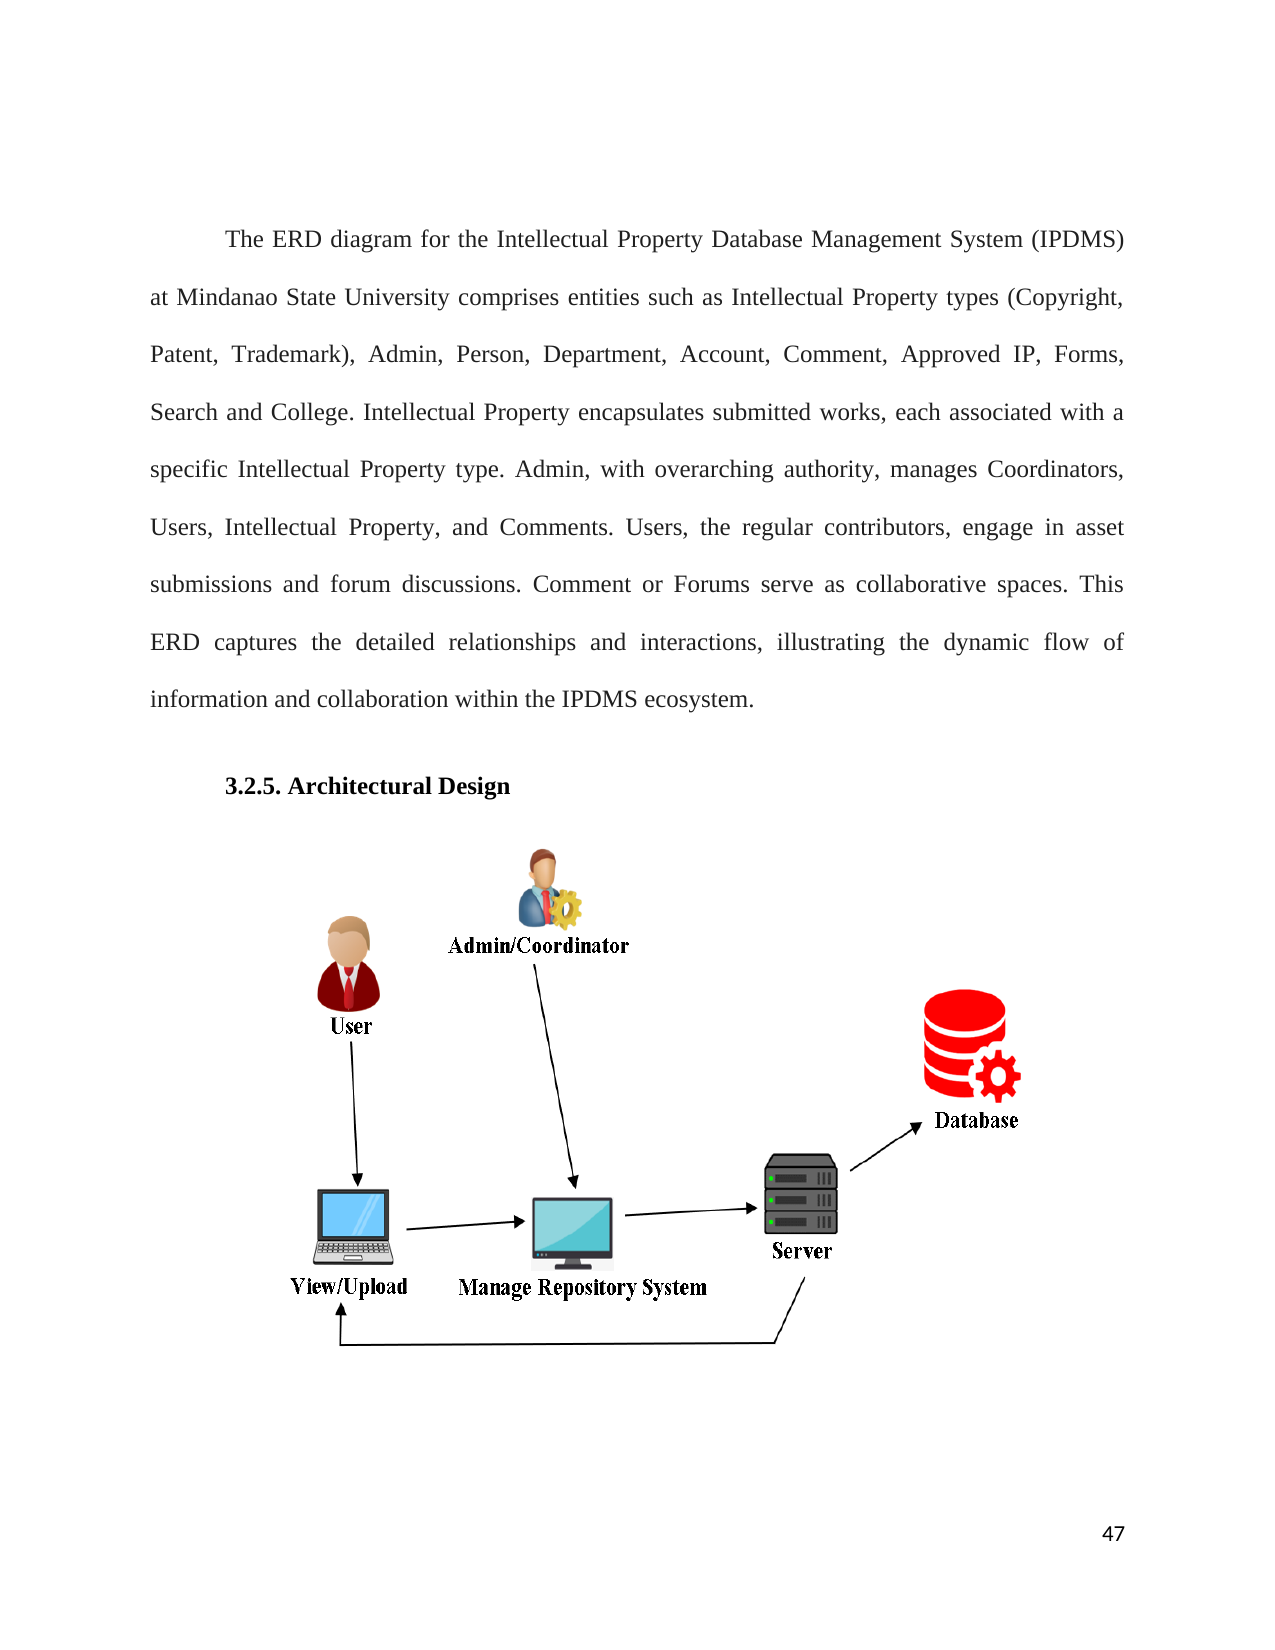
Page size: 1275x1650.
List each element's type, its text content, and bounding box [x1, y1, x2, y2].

subtitle 3.2.5. Architectural Design [150, 771, 1125, 799]
picture [278, 833, 1048, 1356]
text The ERD diagram for the Intellectual Property Database Management System (IPDMS) at Mindanao State University comprises entities such as Intellectual Property types (Copyright, Patent, Trademark), Admin, Person, Department, Account, Comment, Approved IP, Forms, Search and College. Intellectual Property encapsulates submitted works, each associated with a specific Intellectual Property type. Admin, with overarching authority, manages Coordinators, Users, Intellectual Property, and Comments. Users, the regular contributors, engage in asset submissions and forum discussions. Comment or Forums serve as collaborative spaces. This ERD captures the detailed relationships and interactions, illustrating the dynamic flow of information and collaboration within the IPDMS ecosystem. [150, 224, 1125, 713]
